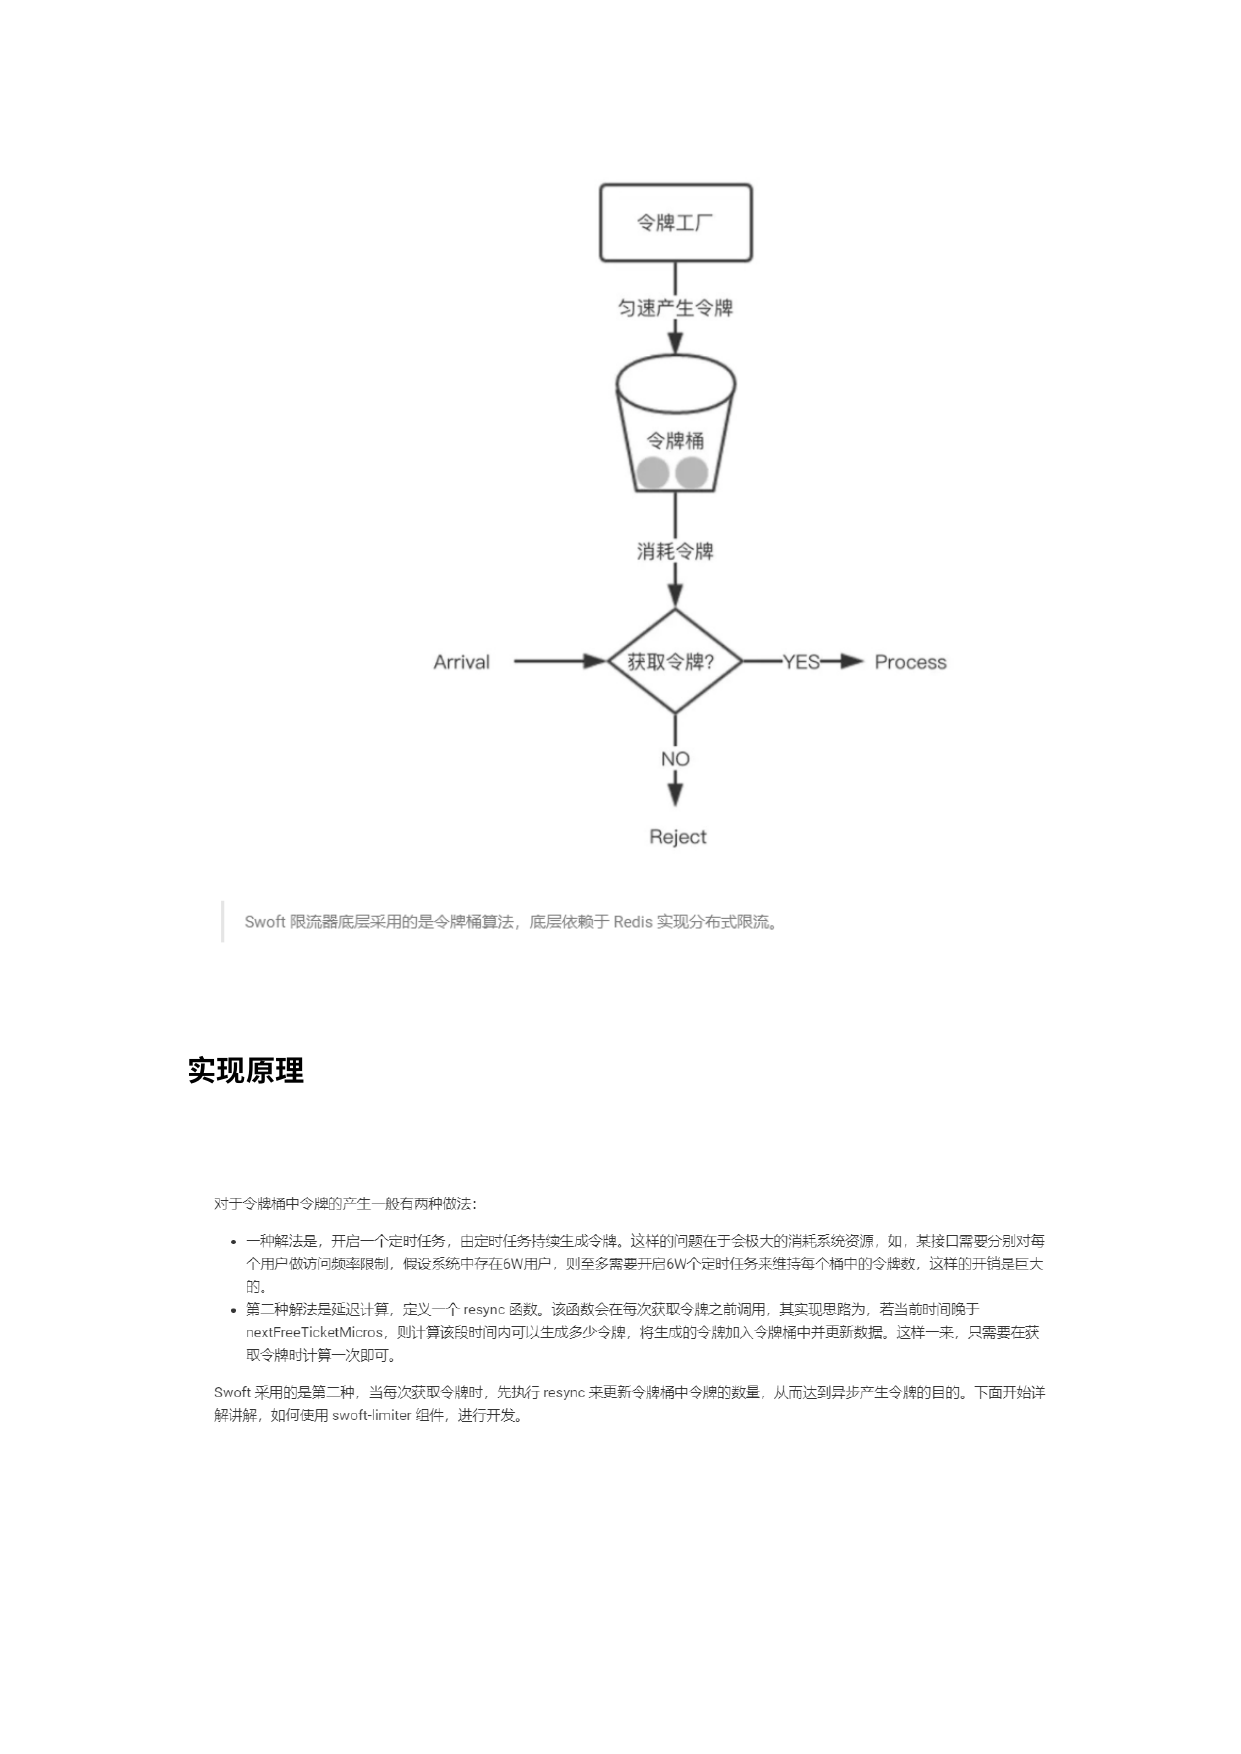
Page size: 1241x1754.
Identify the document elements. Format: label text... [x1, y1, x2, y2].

picture [187, 1187, 1053, 1441]
picture [187, 162, 1053, 952]
subtitle 实现原理 [187, 1036, 1053, 1101]
